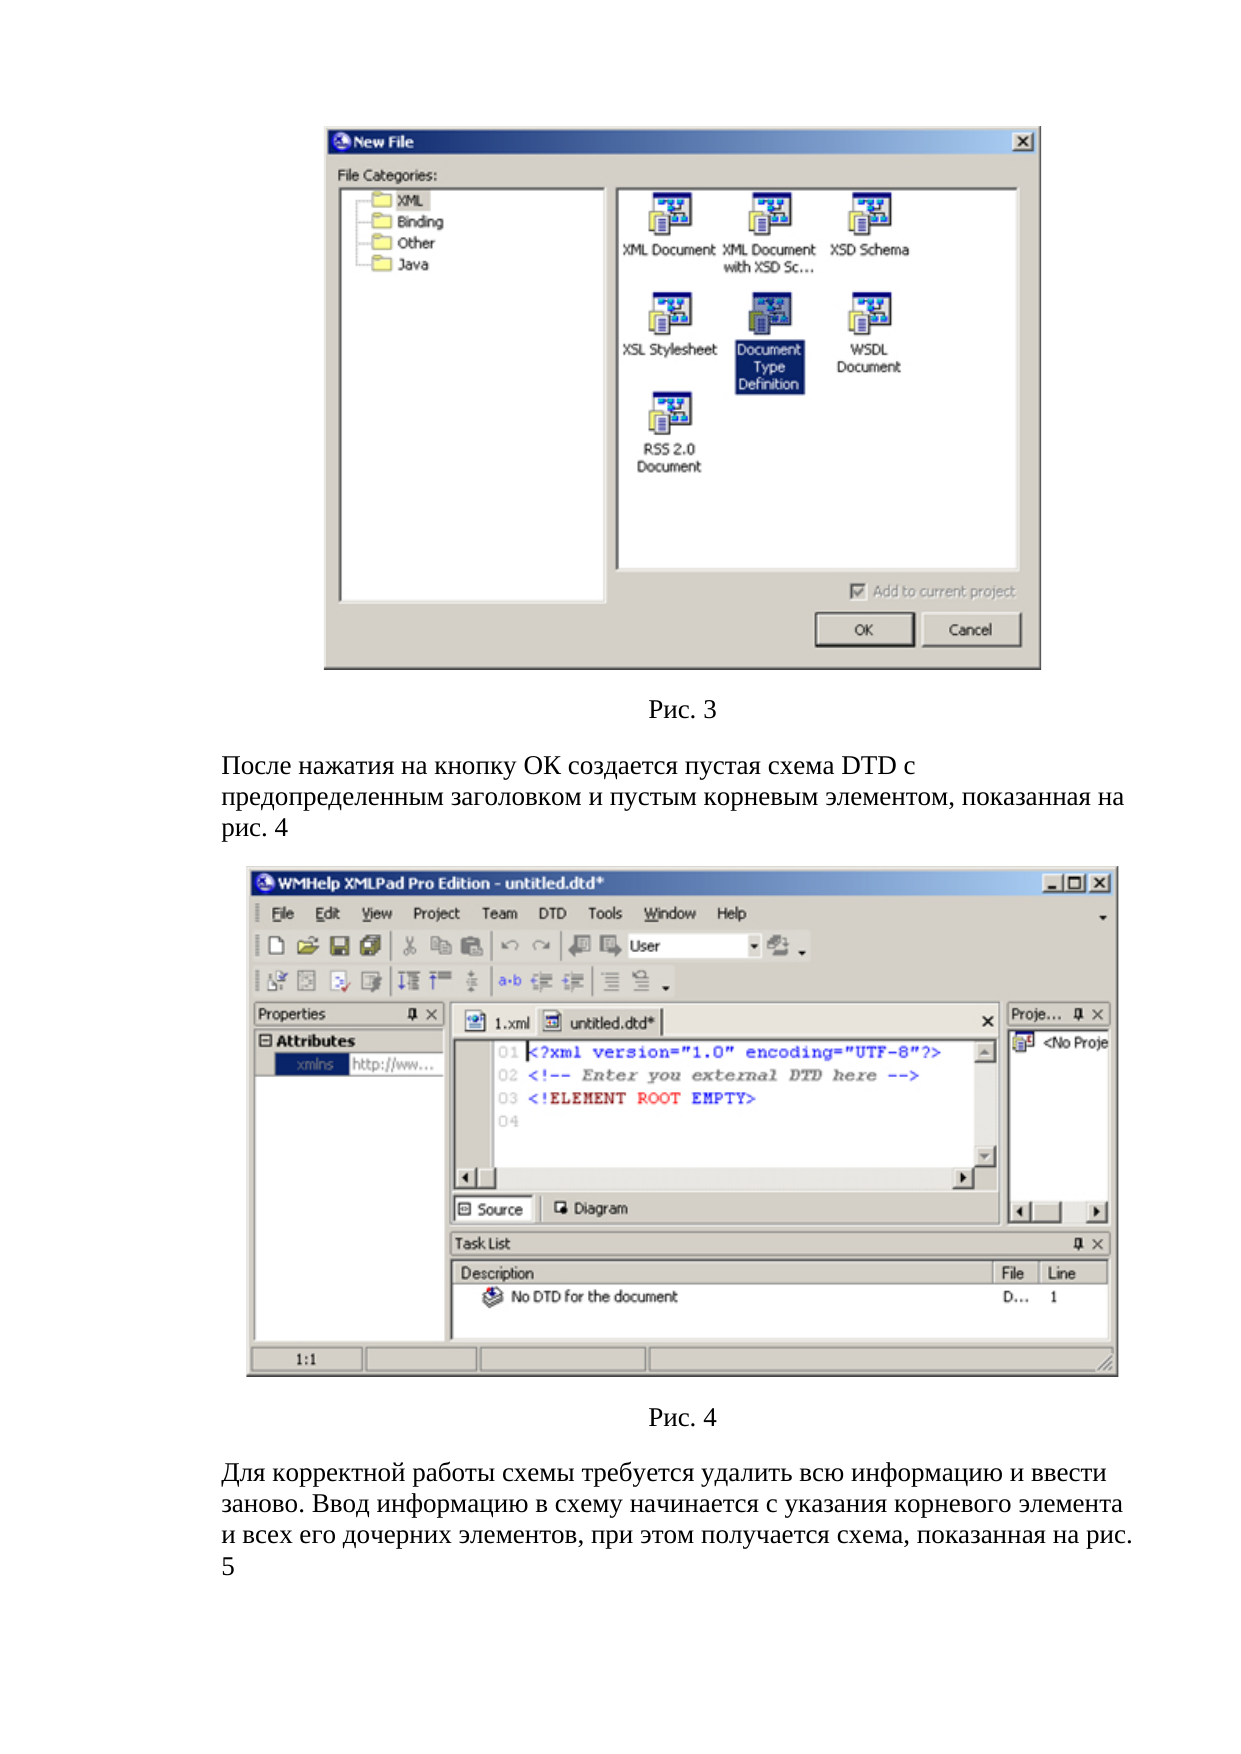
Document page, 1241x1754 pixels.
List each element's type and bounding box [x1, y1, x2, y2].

picture [246, 866, 1119, 1377]
table_header [177, 118, 1152, 1612]
picture [323, 126, 1042, 670]
